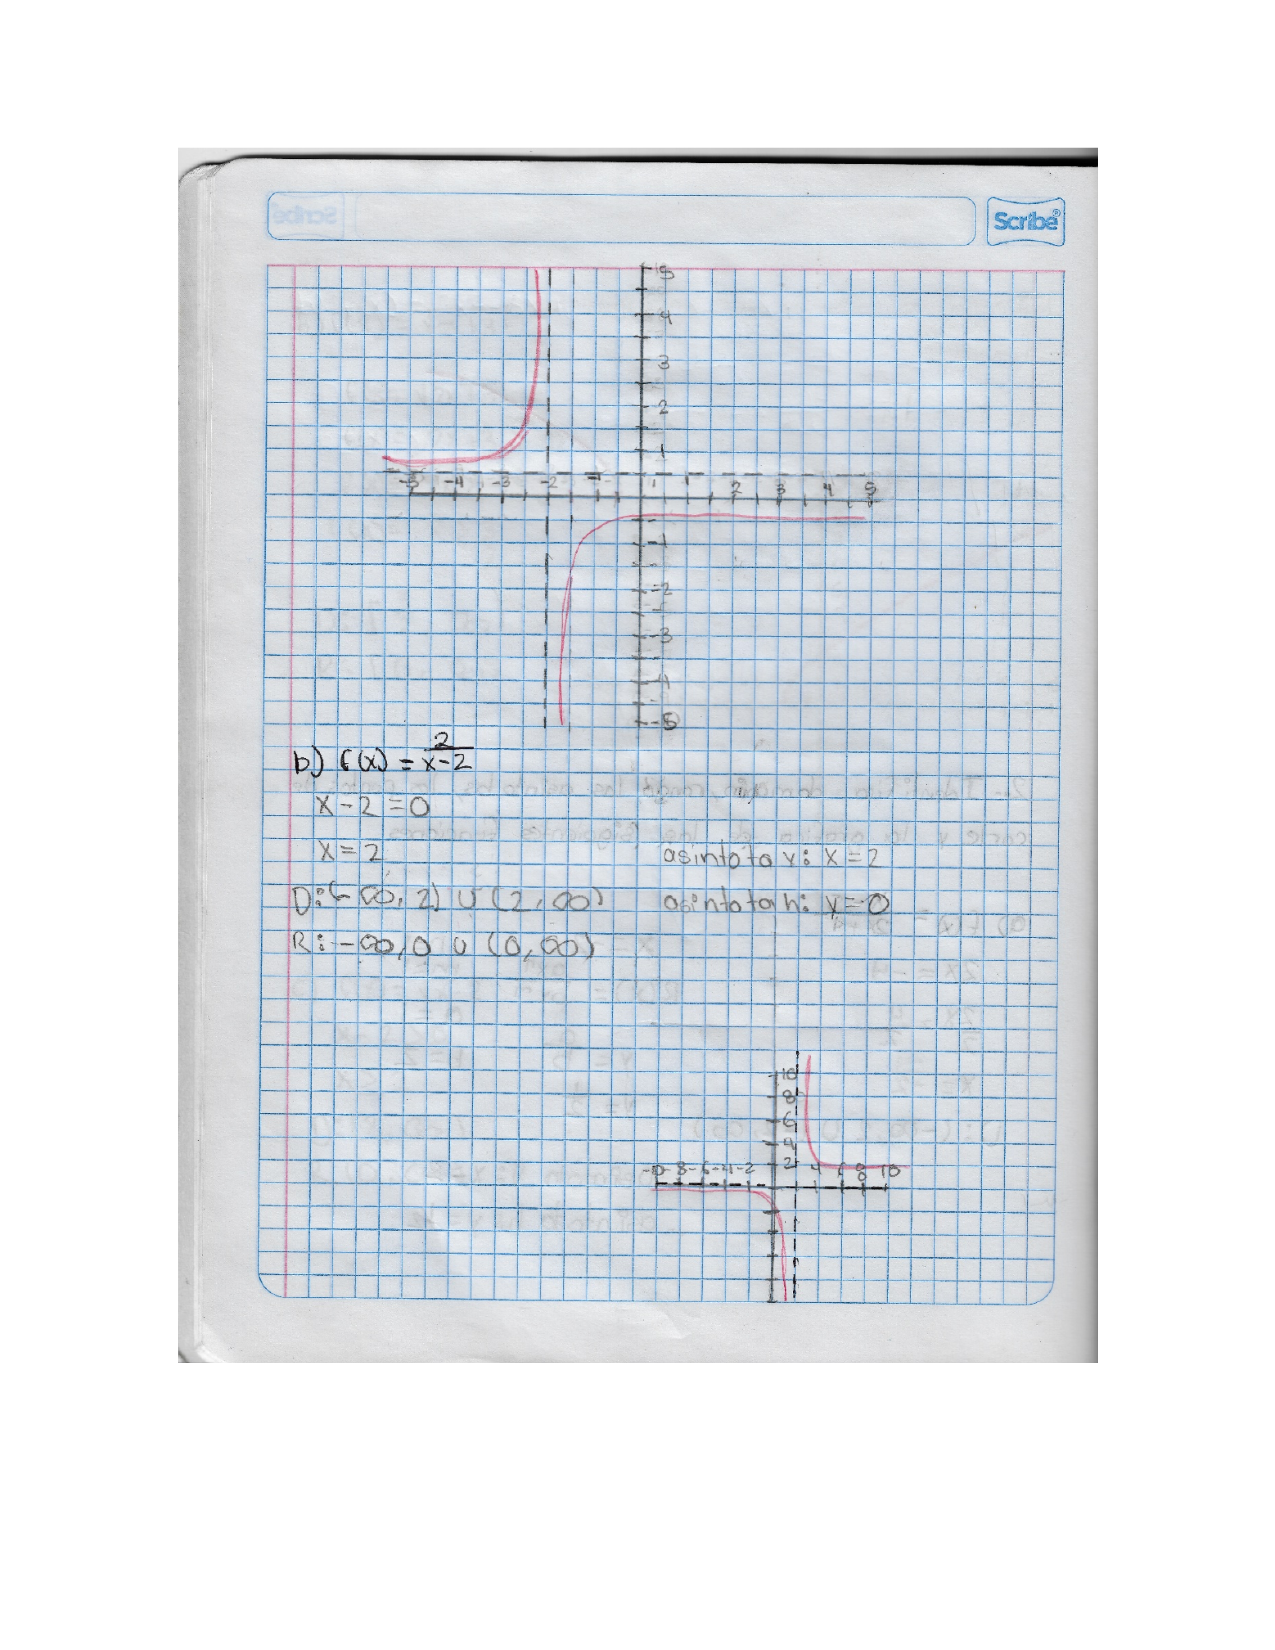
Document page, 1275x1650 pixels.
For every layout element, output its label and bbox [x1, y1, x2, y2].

picture [179, 149, 1097, 1362]
